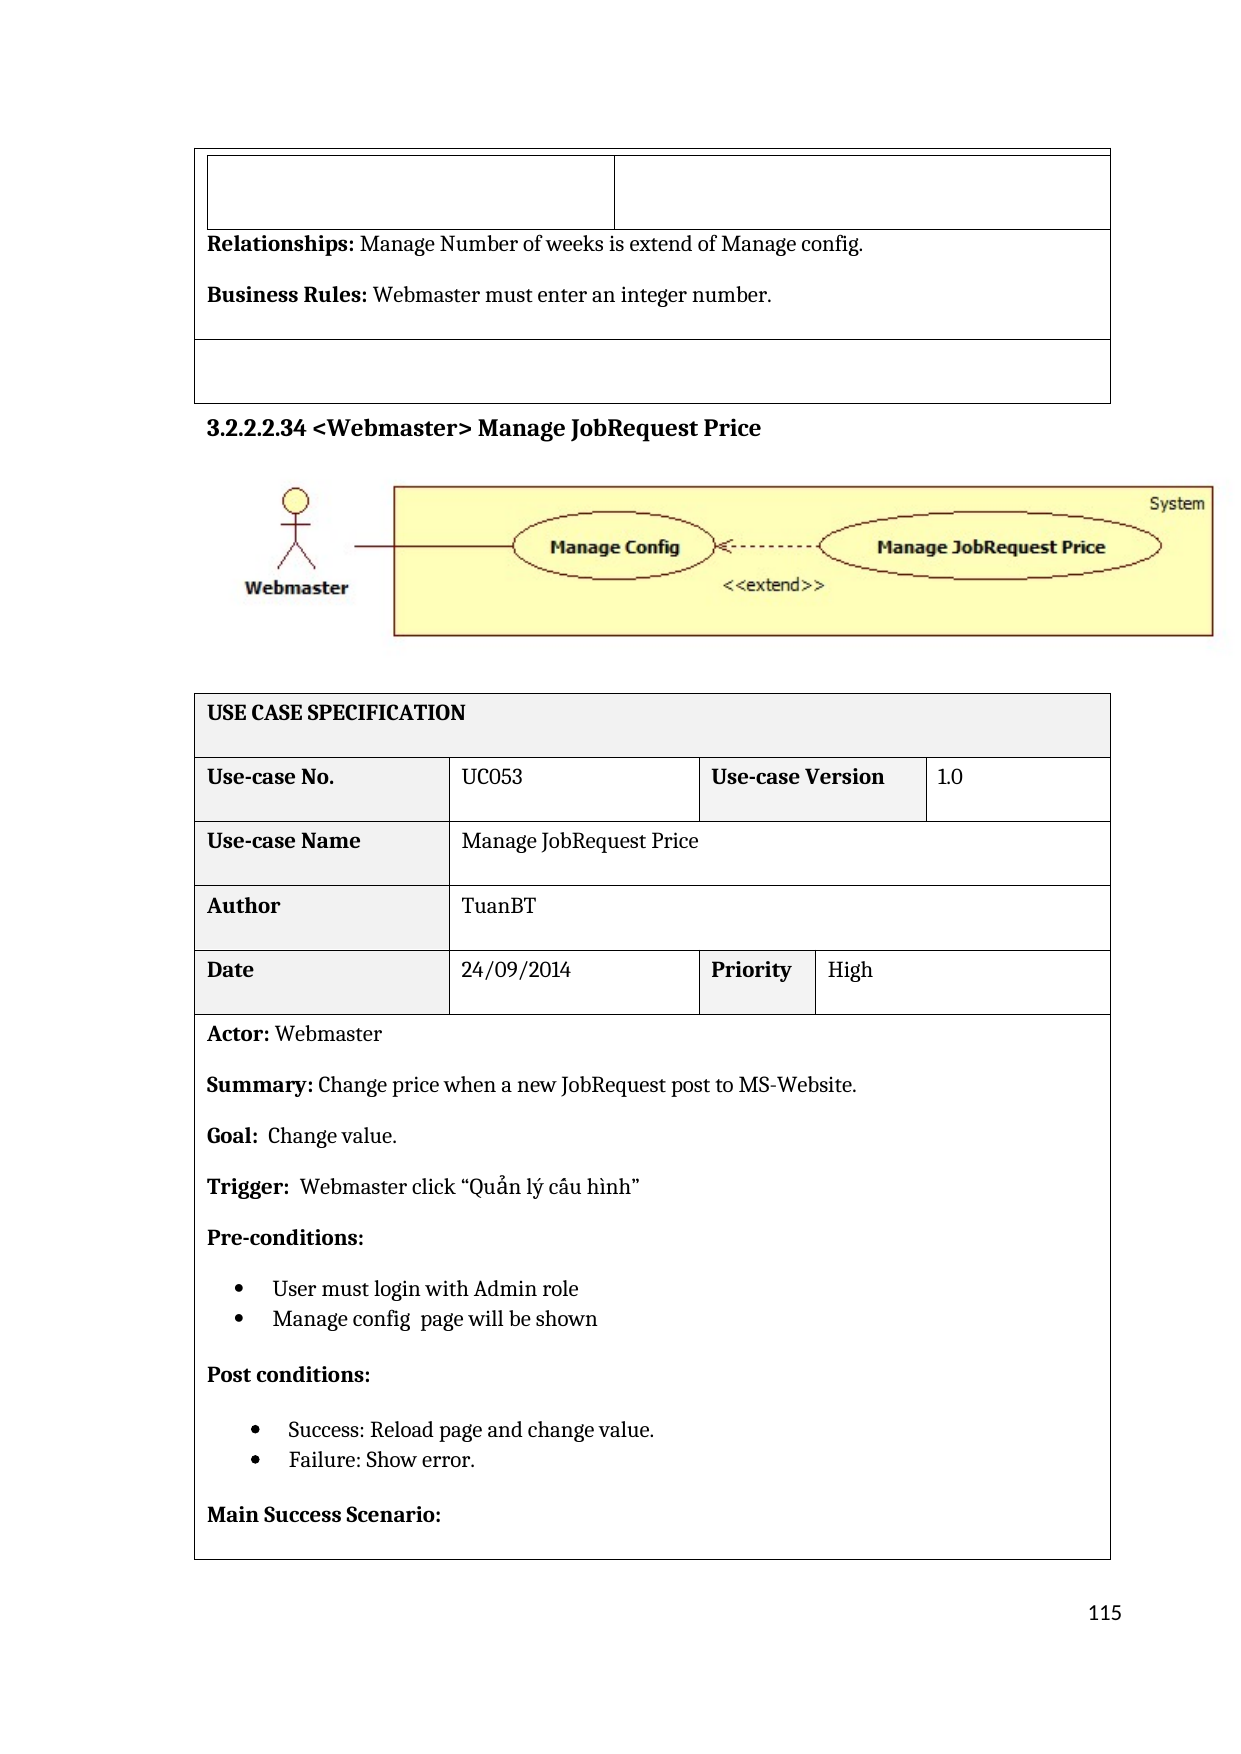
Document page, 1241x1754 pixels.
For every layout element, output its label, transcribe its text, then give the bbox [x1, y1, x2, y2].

table_cell 1.0 [927, 758, 1110, 821]
table_cell Use-case No. [195, 758, 449, 821]
table_cell UC053 [450, 758, 699, 821]
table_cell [195, 149, 1110, 338]
subtitle <Webmaster> Manage JobRequest Price [207, 414, 1122, 443]
table_cell Manage JobRequest Price [450, 822, 1110, 885]
table_cell Date [195, 951, 449, 1014]
table_cell Use-case Name [195, 822, 449, 885]
table_cell 24/09/2014 [450, 951, 699, 1014]
table_cell High [816, 951, 1110, 1014]
table_header USE CASE SPECIFICATION [195, 694, 1110, 757]
table_cell Priority [700, 951, 815, 1014]
table_cell TuanBT [450, 886, 1110, 949]
table_cell [195, 340, 1110, 403]
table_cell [195, 1015, 1110, 1559]
table_cell Author [195, 886, 449, 949]
table_cell Use-case Version [700, 758, 926, 821]
picture [206, 455, 1241, 668]
